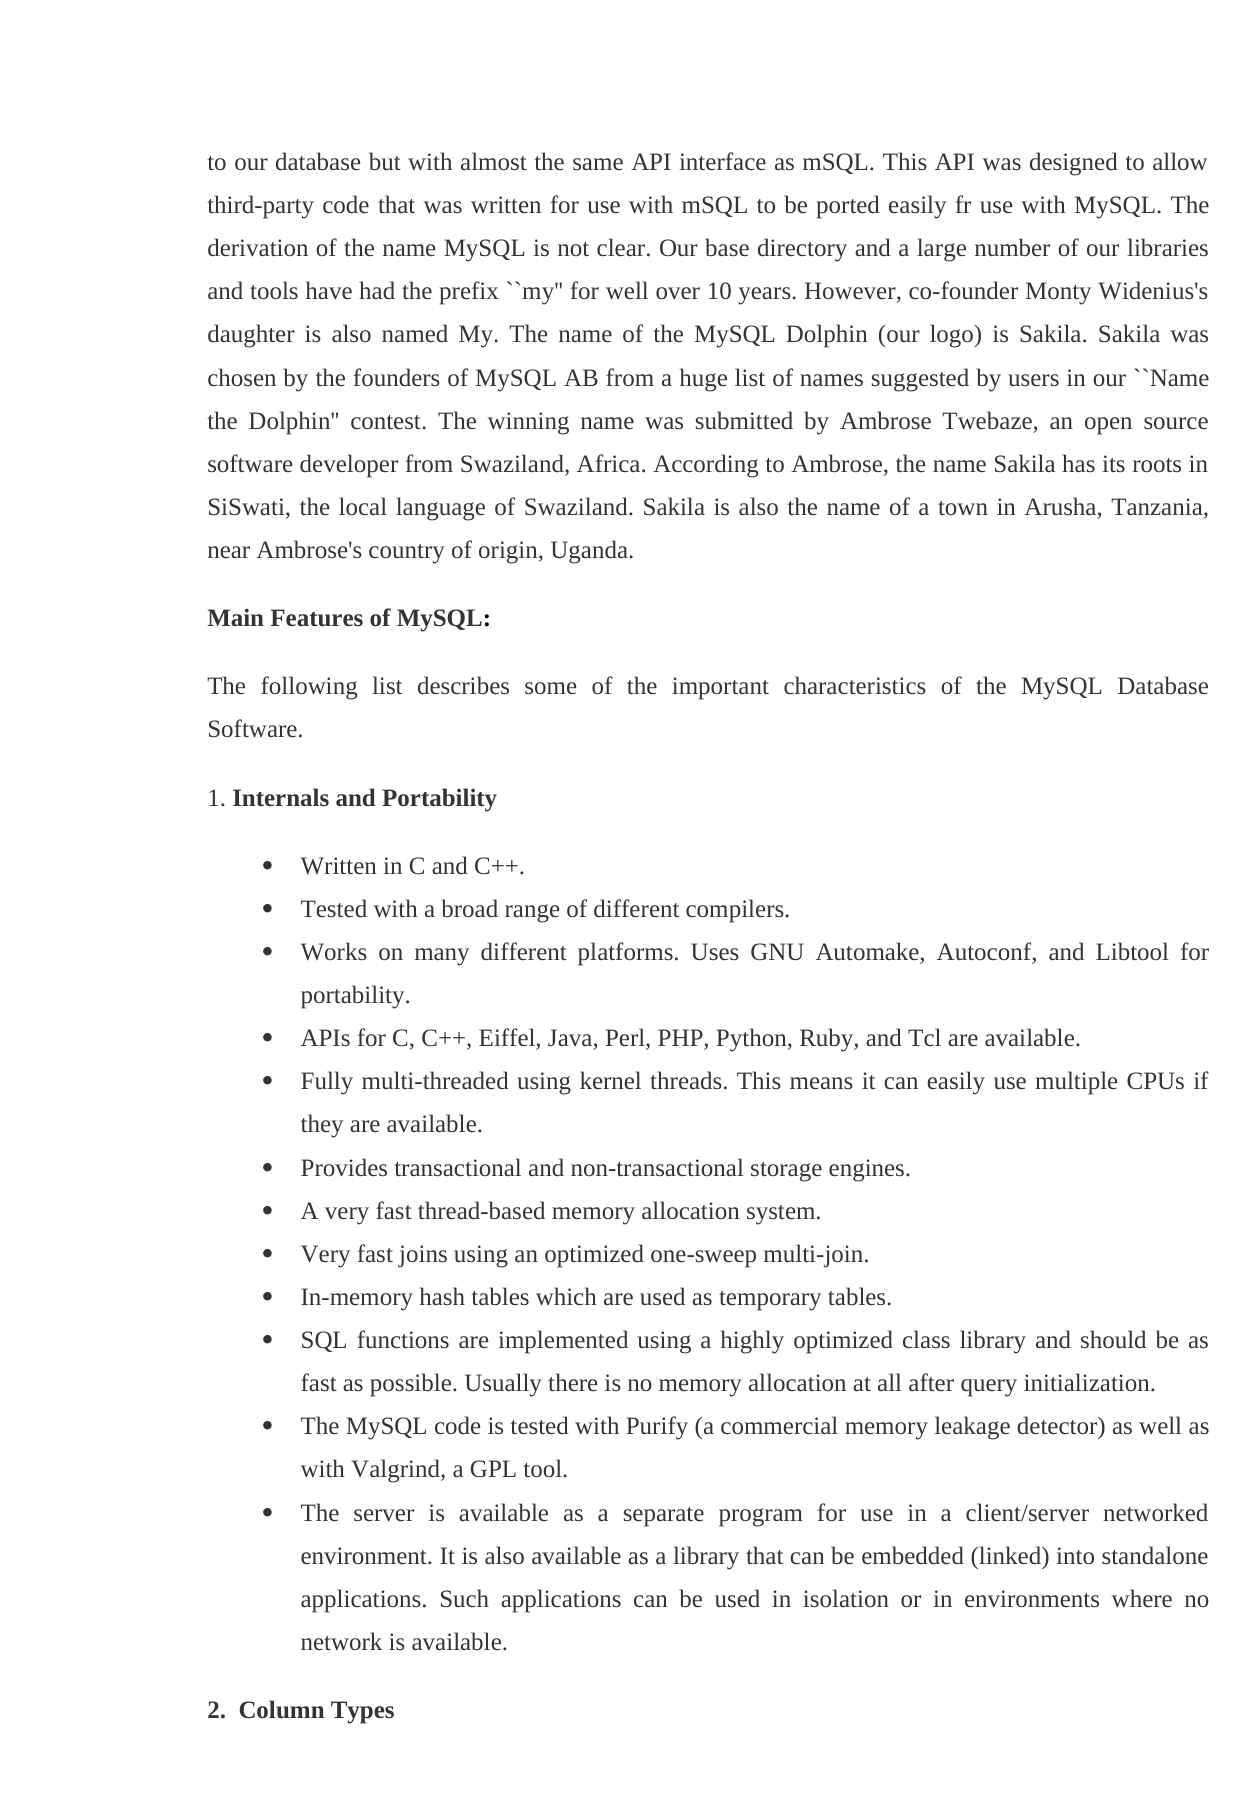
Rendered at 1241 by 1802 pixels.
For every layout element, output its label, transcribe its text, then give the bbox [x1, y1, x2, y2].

list Works on many different platforms. Uses GNU Automake, Autoconf, and Libtool for portability. [263, 937, 1210, 1009]
list Written in C and C++. [263, 851, 1210, 879]
list Tested with a broad range of different compilers. [263, 894, 1210, 923]
text 2. Column Types [207, 1695, 1210, 1724]
text The following list describes some of the important characteristics of the MySQL Database Software. [207, 671, 1210, 743]
list SQL functions are implemented using a highly optimized class library and should be as fast as possible. Usually there is no memory allocation at all after query initialization. [263, 1325, 1210, 1397]
list Very fast joins using an optimized one-sweep multi-join. [263, 1239, 1210, 1268]
list The MySQL code is tested with Purify (a commercial memory leakage detector) as well as with Valgrind, a GPL tool. [263, 1411, 1210, 1483]
list In-memory hash tables which are used as temporary tables. [263, 1282, 1210, 1311]
list Provides transactional and non-transactional storage engines. [263, 1153, 1210, 1181]
list Fully multi-threaded using kernel threads. This means it can easily use multiple CPUs if they are available. [263, 1066, 1210, 1138]
list A very fast thread-based memory allocation system. [263, 1196, 1210, 1224]
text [207, 147, 1210, 564]
list The server is available as a separate program for use in a client/server networked environment. It is also available as a library that can be embedded (linked) into standalone applications. Such applications can be used in isolation or in environments where no network is available. [263, 1498, 1210, 1656]
text 1. Internals and Portability [207, 783, 1210, 811]
list APIs for C, C++, Eiffel, Java, Perl, PHP, Python, Ruby, and Tcl are available. [263, 1023, 1210, 1052]
text Main Features of MySQL: [207, 603, 1210, 632]
